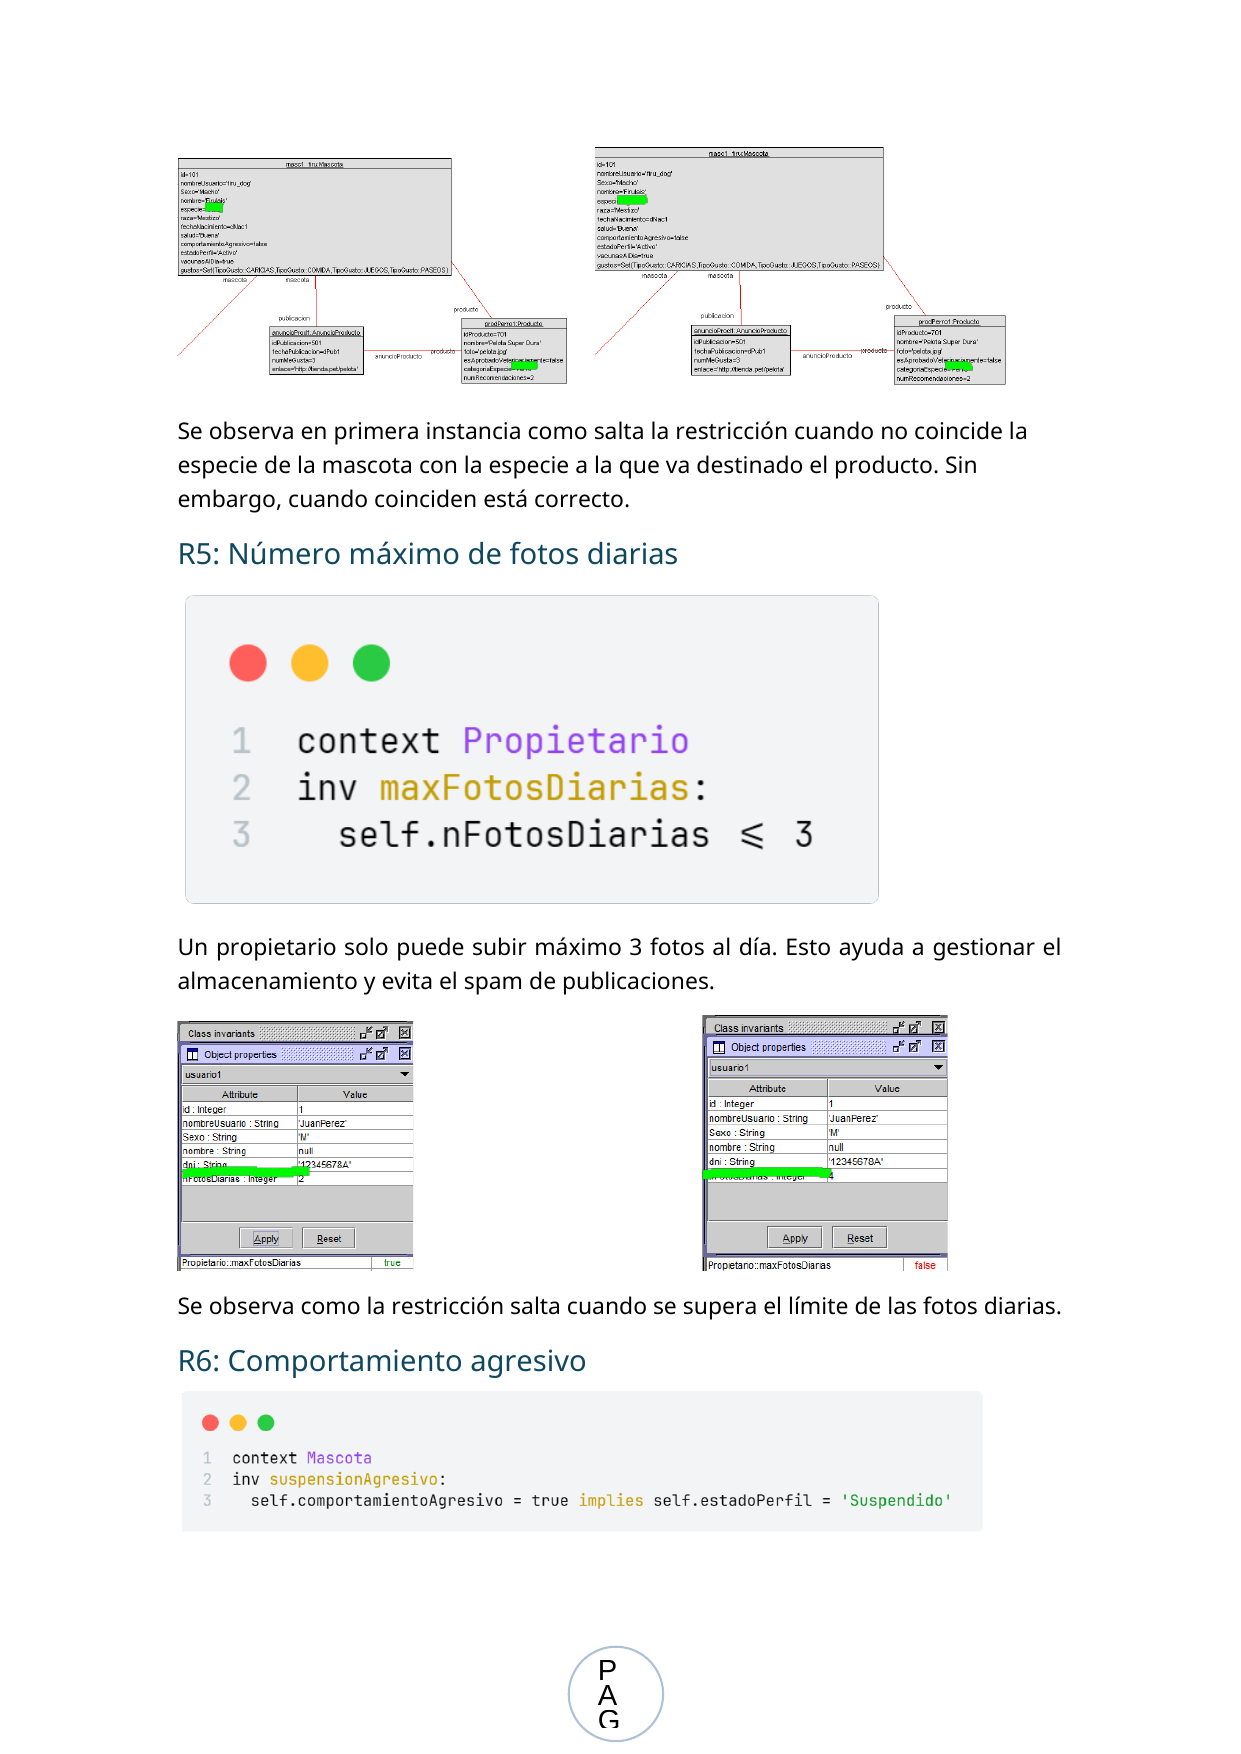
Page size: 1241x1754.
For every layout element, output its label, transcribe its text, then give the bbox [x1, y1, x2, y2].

subtitle R6: Comportamiento agresivo [177, 1340, 1063, 1380]
picture [177, 1380, 990, 1539]
picture [177, 584, 886, 913]
text Se observa en primera instancia como salta la restricción cuando no coincide la especie de la mascota con la especie a la que va destinado el producto. Sin embargo, cuando coinciden está correcto. [177, 415, 1063, 514]
picture [177, 147, 1021, 397]
picture [700, 1015, 948, 1271]
subtitle R5: Número máximo de fotos diarias [177, 533, 1063, 573]
text Un propietario solo puede subir máximo 3 fotos al día. Esto ayuda a gestionar el almacenamiento y evita el spam de publicaciones. [177, 931, 1063, 996]
text Se observa como la restricción salta cuando se supera el límite de las fotos diarias. [177, 1290, 1063, 1321]
picture [177, 1021, 414, 1271]
